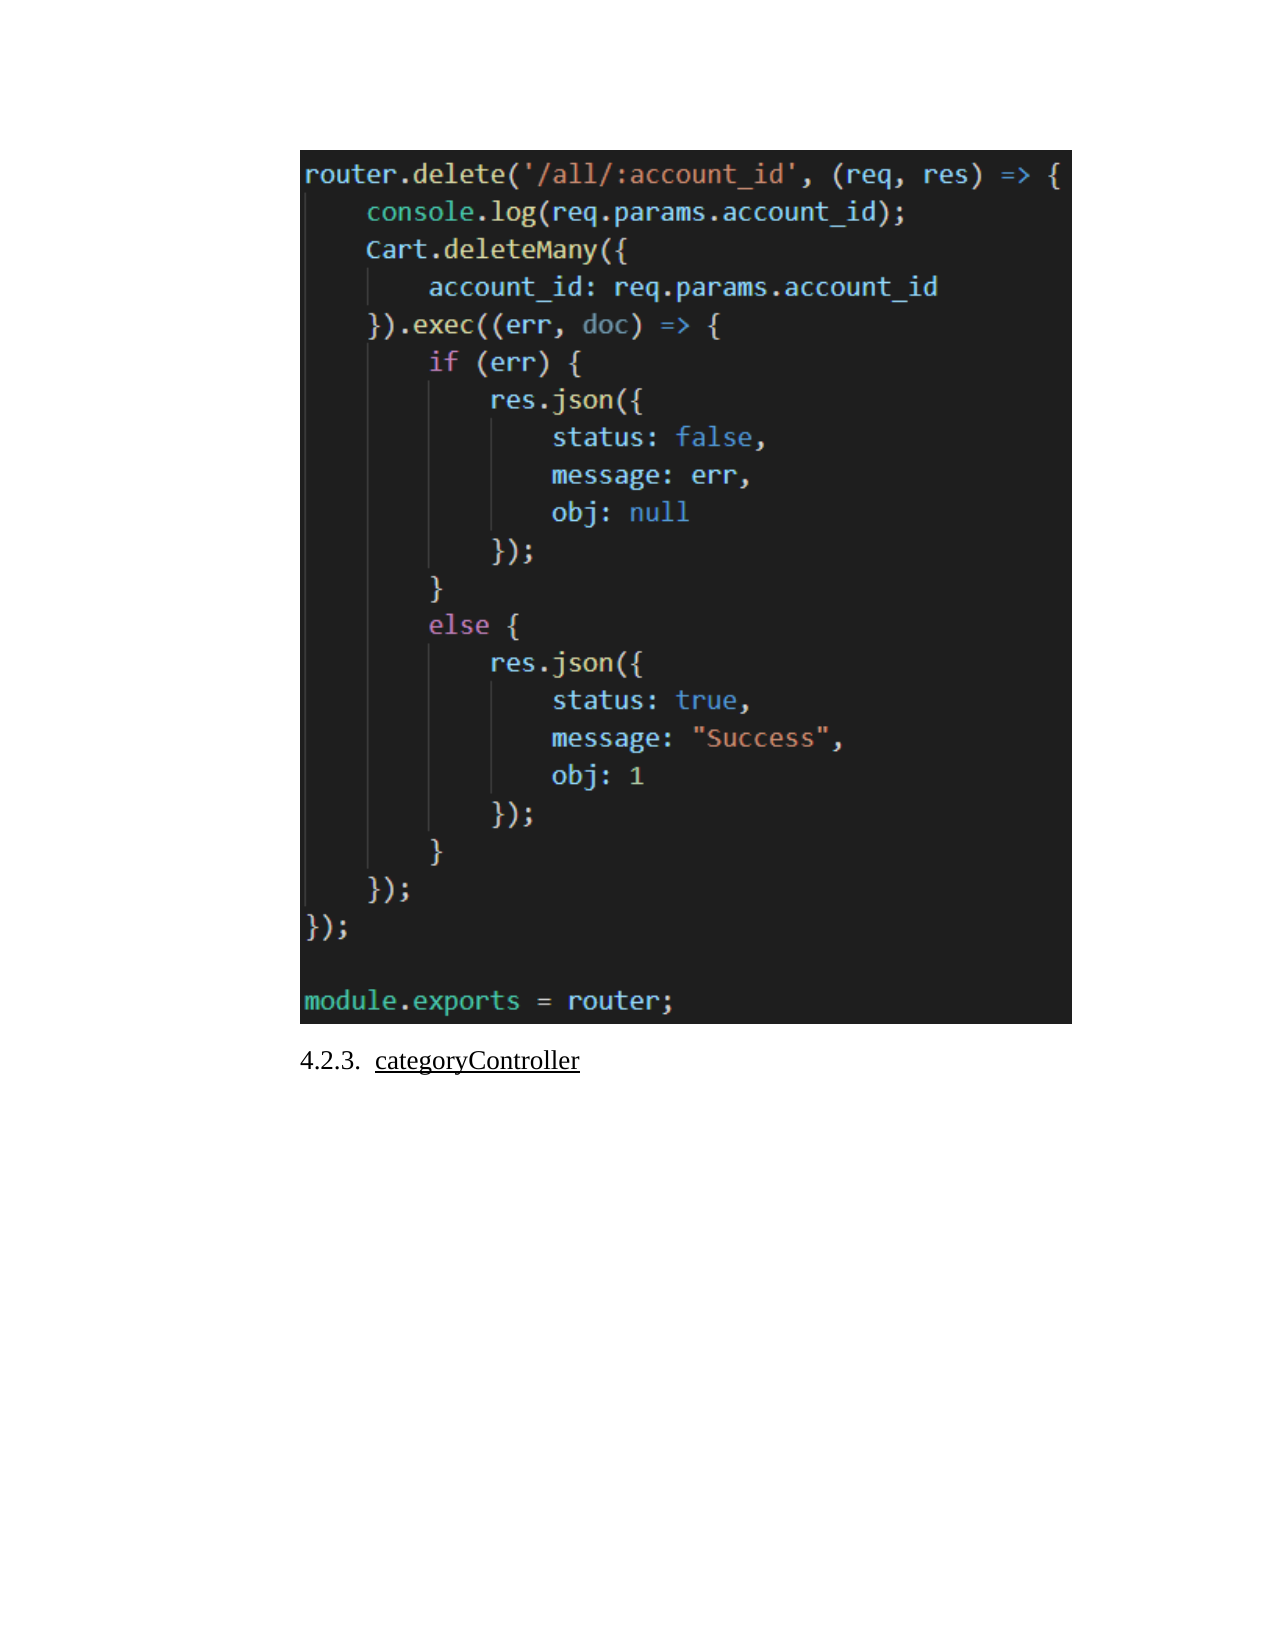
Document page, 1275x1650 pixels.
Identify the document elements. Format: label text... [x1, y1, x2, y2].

list categoryController [300, 1044, 1125, 1075]
picture [300, 150, 1072, 1024]
